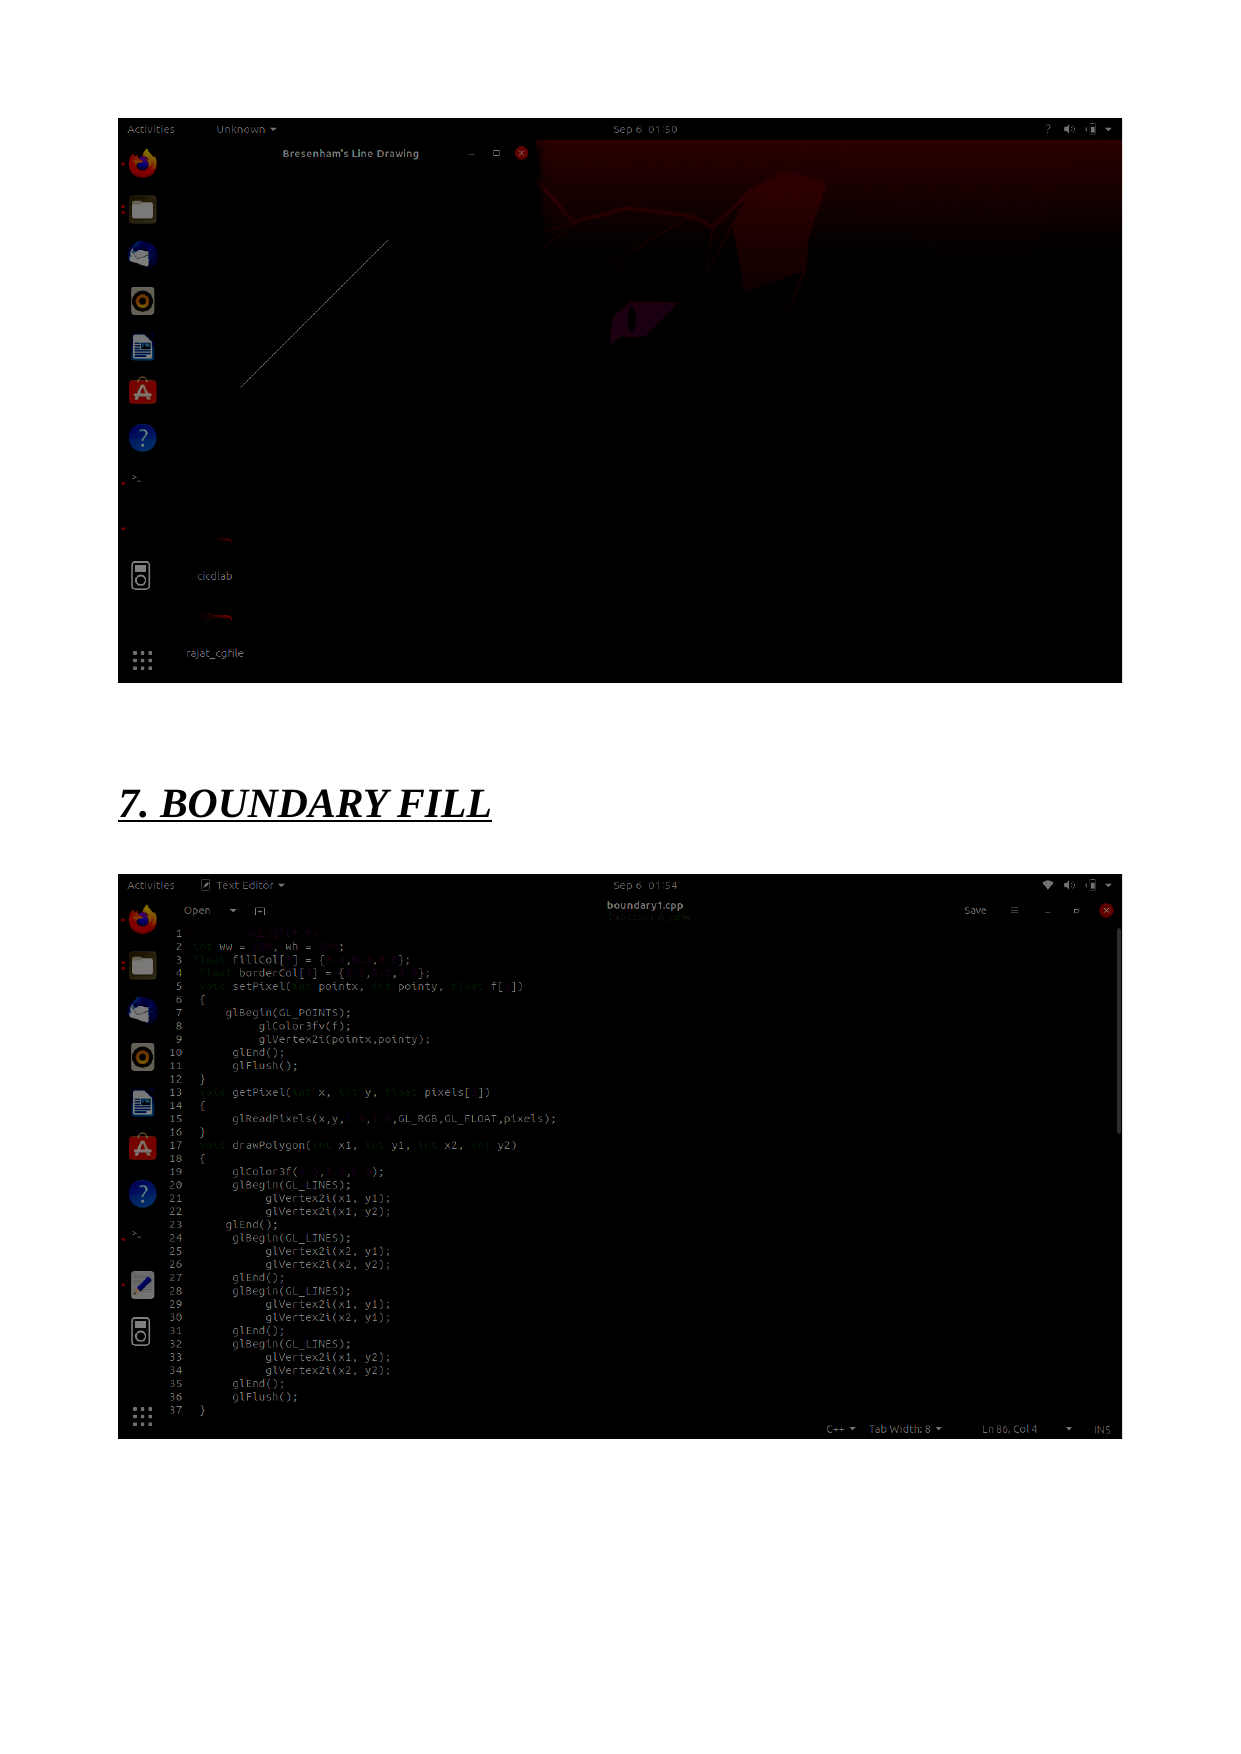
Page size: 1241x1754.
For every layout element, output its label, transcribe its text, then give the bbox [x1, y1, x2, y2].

text 7. BOUNDARY FILL [118, 778, 1122, 826]
